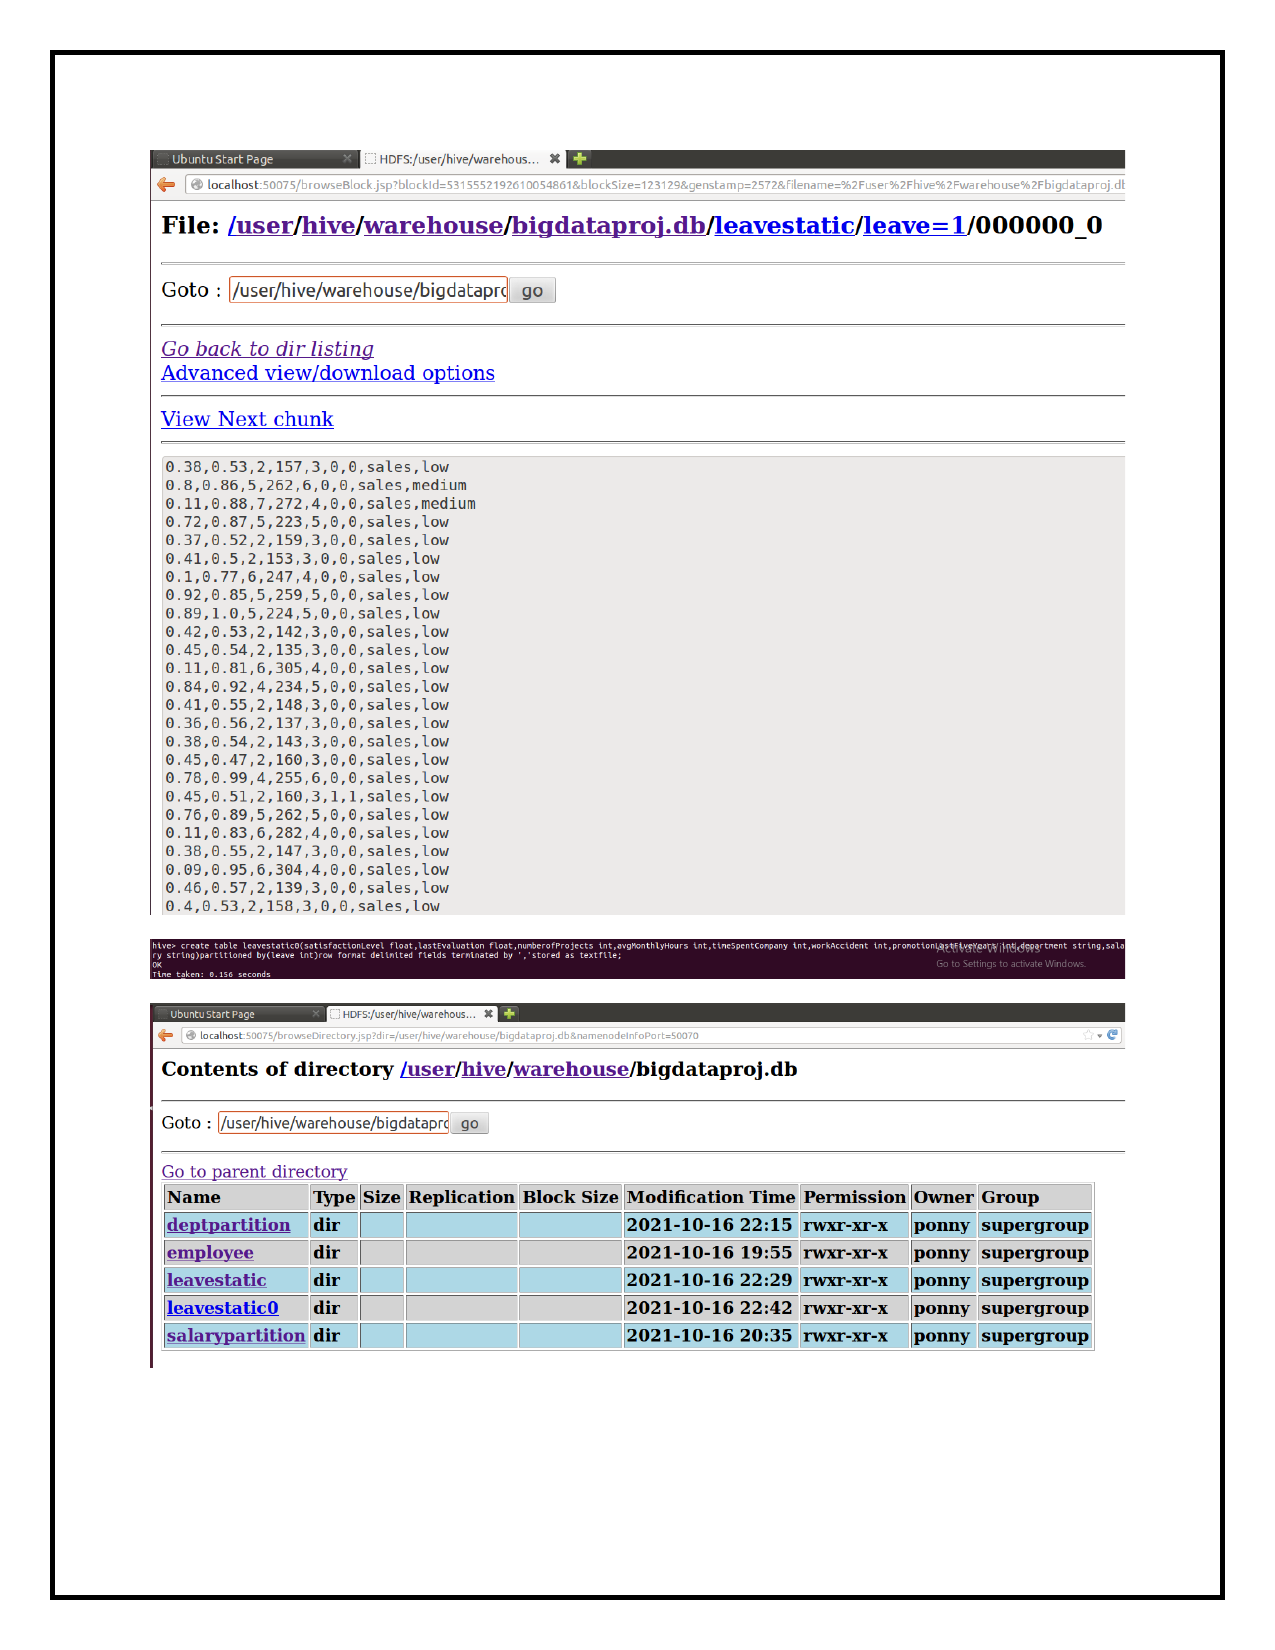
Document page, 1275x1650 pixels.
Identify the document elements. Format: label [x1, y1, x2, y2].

picture [150, 939, 1125, 979]
picture [150, 150, 1125, 915]
picture [150, 1003, 1125, 1368]
